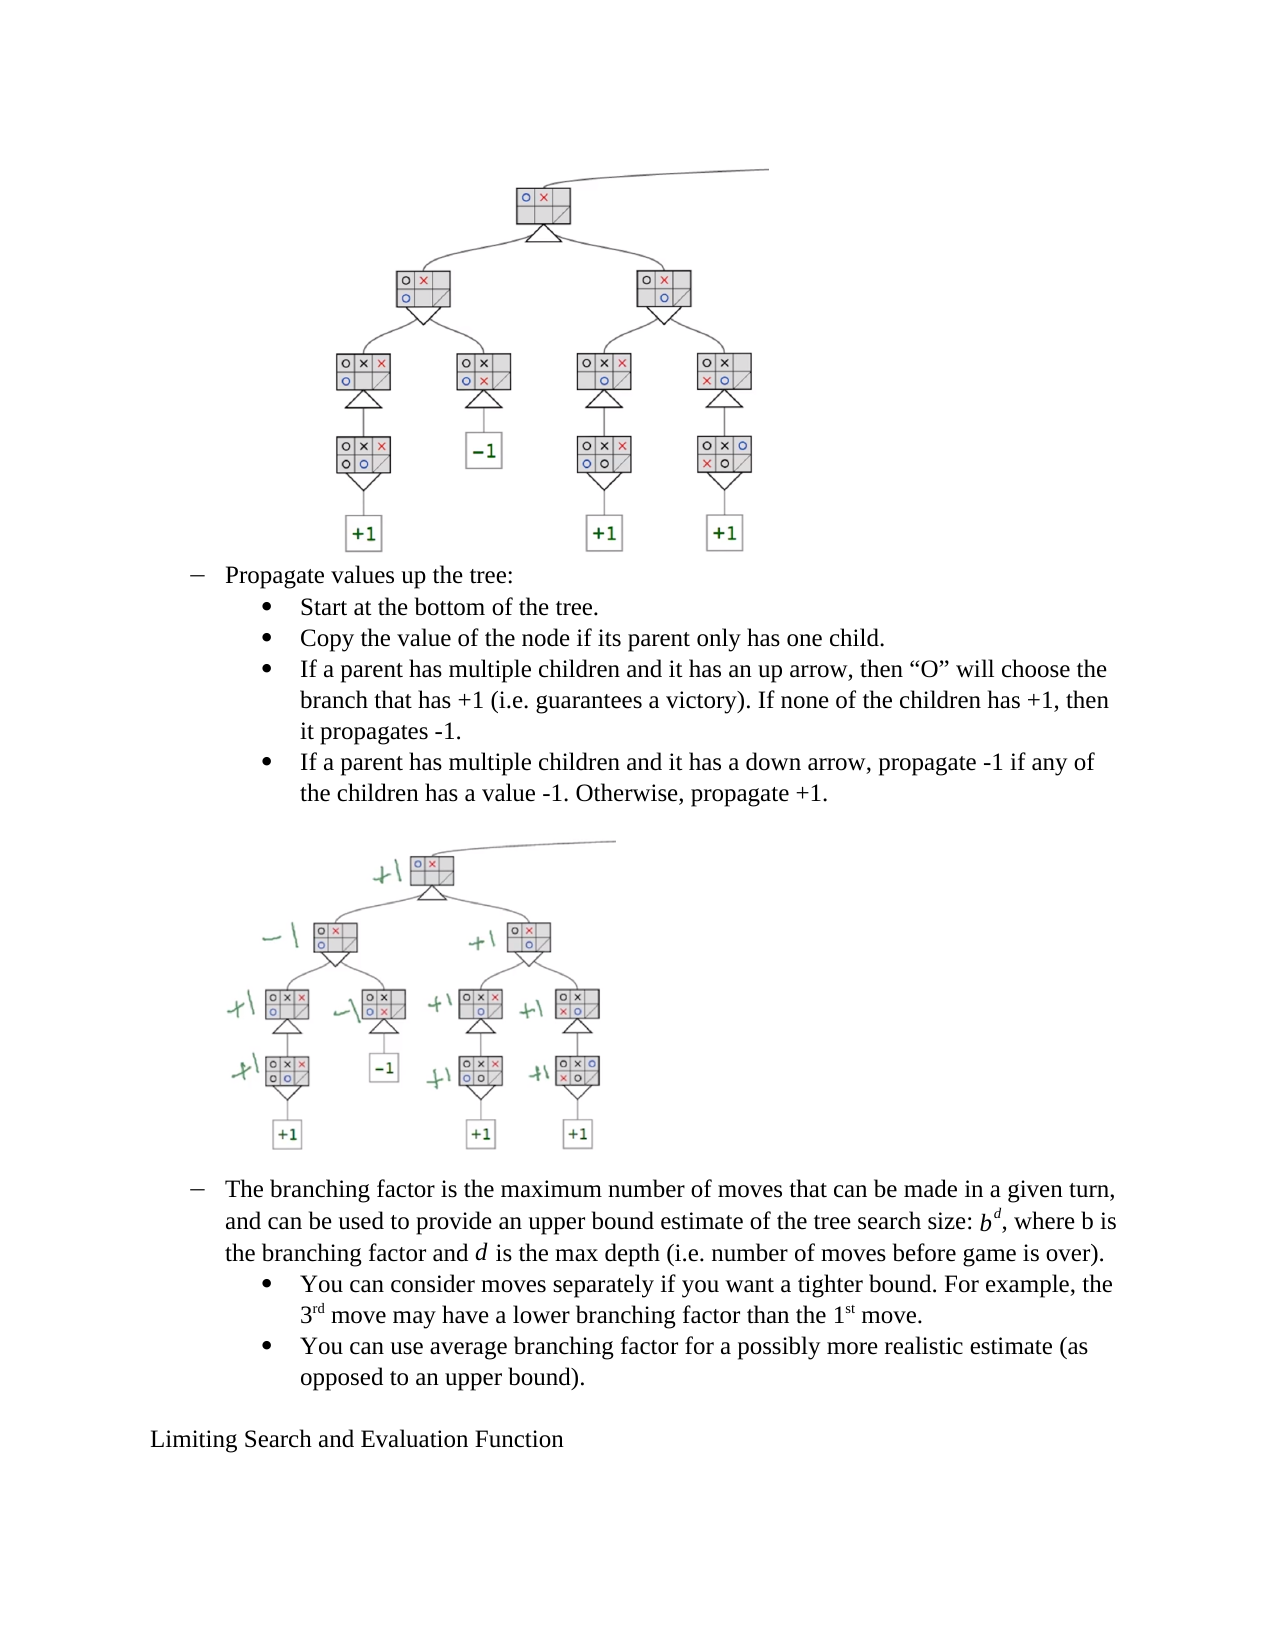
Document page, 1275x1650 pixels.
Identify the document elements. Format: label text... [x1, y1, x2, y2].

picture [300, 150, 769, 559]
list You can use average branching factor for a possibly more realistic estimate (as opposed to an upper bound). [262, 1331, 1125, 1391]
list If a parent has multiple children and it has an up arrow, then “O” will choose the branch that has +1 (i.e. guarantees a victory). If none of the children has +1, then it propagates -1. [262, 654, 1125, 744]
picture [225, 808, 616, 1172]
list The branching factor is the maximum number of moves that can be made in a given turn, and can be used to provide an upper bound estimate of the tree search size: , where b is the branching factor and is the max depth (i.e. number of moves before game is over). [187, 1174, 1125, 1267]
list Start at the bottom of the tree. [262, 592, 1125, 620]
list If a parent has multiple children and it has a down arrow, propagate -1 if any of the children has a value -1. Otherwise, propagate +1. [262, 747, 1125, 807]
list Propagate values up the tree: [187, 561, 1125, 589]
text Limiting Search and Evaluation Function [150, 1424, 1125, 1453]
list You can consider moves separately if you want a tighter bound. For example, the 3rd move may have a lower branching factor than the 1st move. [262, 1269, 1125, 1329]
list Copy the value of the node if its parent only has one child. [262, 623, 1125, 651]
